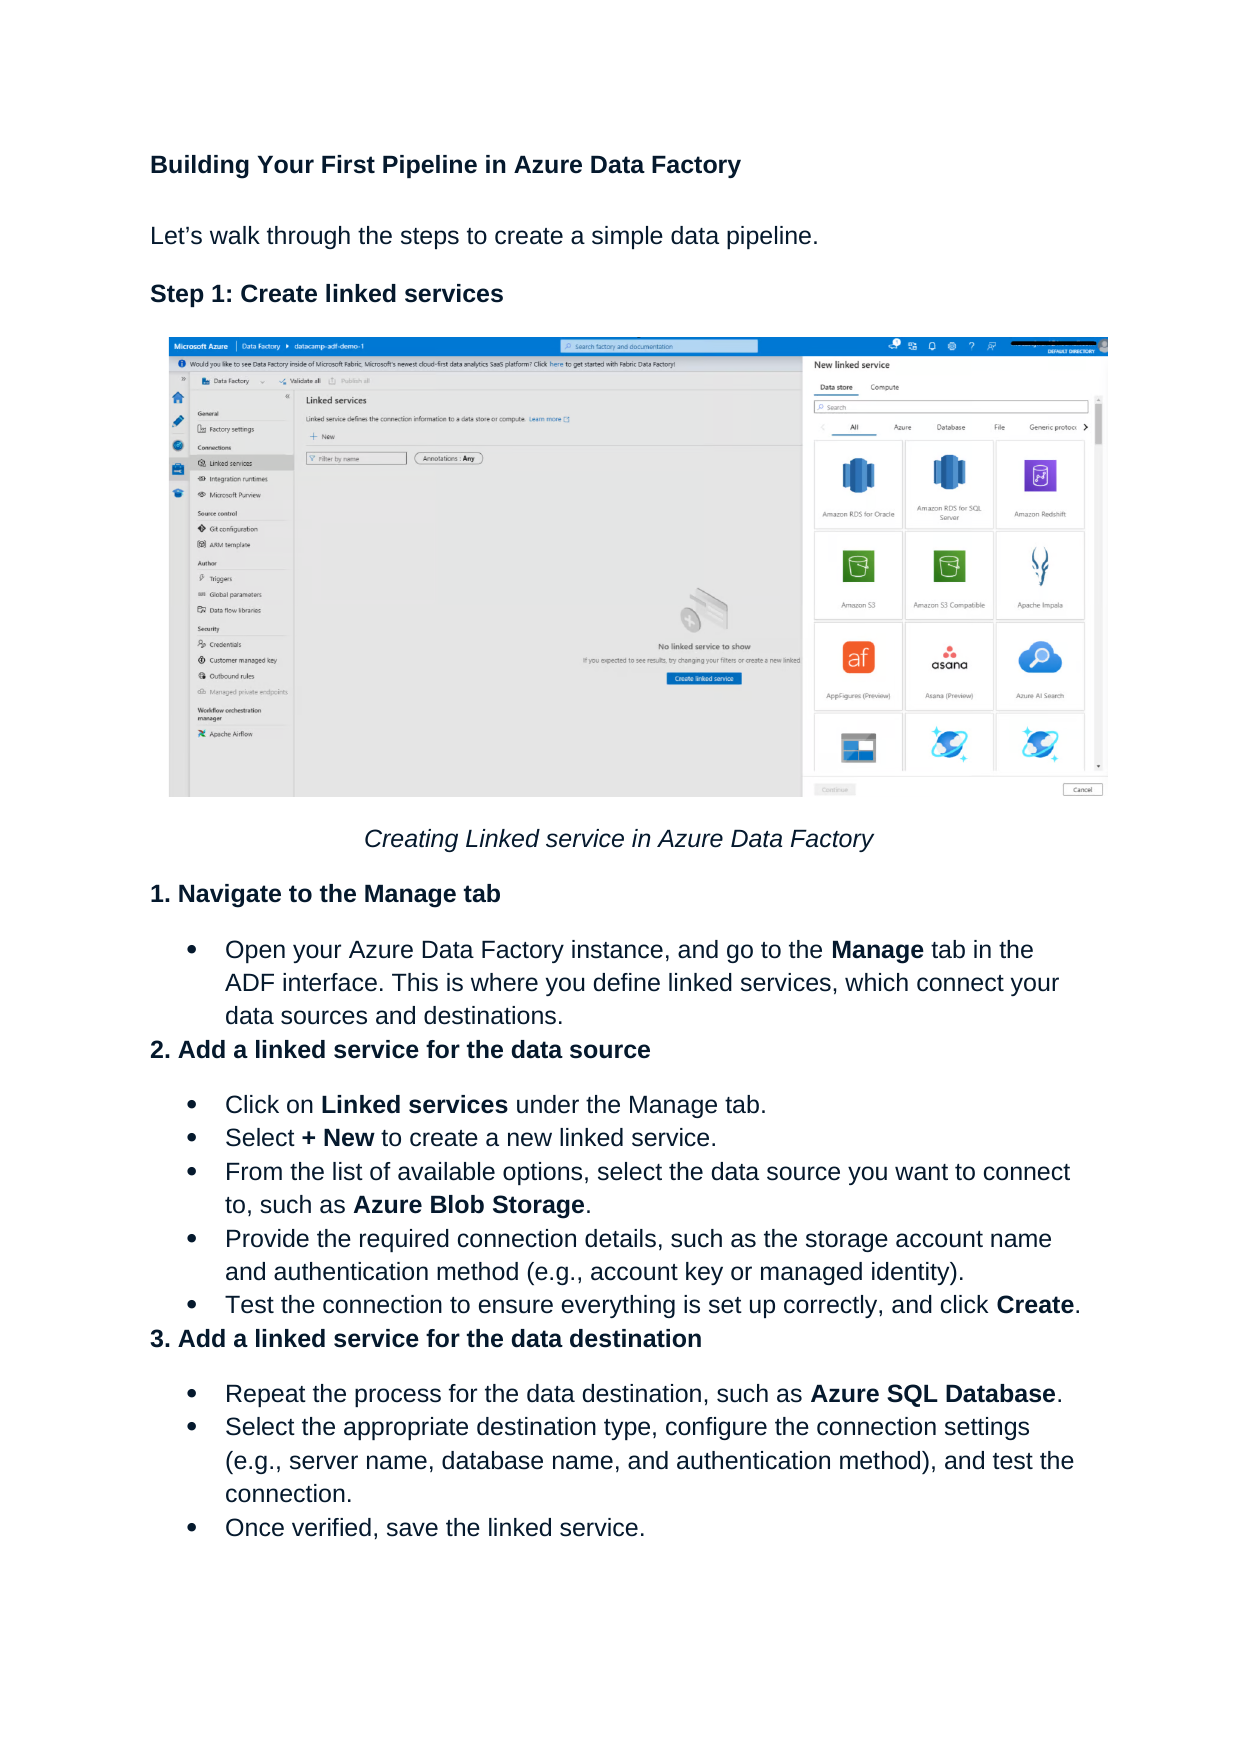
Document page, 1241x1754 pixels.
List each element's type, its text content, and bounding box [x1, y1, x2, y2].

list Once verified, save the linked service. [187, 1512, 1090, 1541]
subtitle Building Your First Pipeline in Azure Data Factory [150, 150, 1090, 179]
text 2. Add a linked service for the data source [150, 1035, 1090, 1063]
text 3. Add a linked service for the data destination [150, 1324, 1090, 1352]
text Let’s walk through the steps to create a simple data pipeline. [150, 221, 1090, 249]
list From the list of available options, select the data source you want to connect to, such as Azure Blob Storage. [187, 1157, 1090, 1219]
text 1. Navigate to the Manage tab [150, 879, 1090, 908]
list Test the connection to ensure everything is set up correctly, and click Create. [187, 1290, 1090, 1319]
list Click on Linked services under the Manage tab. [187, 1090, 1090, 1119]
list Provide the required connection details, such as the storage account name and authentication method (e.g., account key or managed identity). [187, 1223, 1090, 1286]
text Creating Linked service in Azure Data Factory [150, 824, 1090, 853]
list Open your Azure Data Factory instance, and go to the Manage tab in the ADF interface. This is where you define linked services, which connect your data sources and destinations. [187, 934, 1090, 1030]
list Repeat the process for the data destination, such as Azure SQL Database. [187, 1379, 1090, 1408]
subtitle Step 1: Create linked services [150, 279, 1090, 308]
list Select the appropriate destination type, configure the connection settings (e.g., server name, database name, and authentication method), and test the connection. [187, 1412, 1090, 1508]
list Select + New to create a new linked service. [187, 1123, 1090, 1152]
